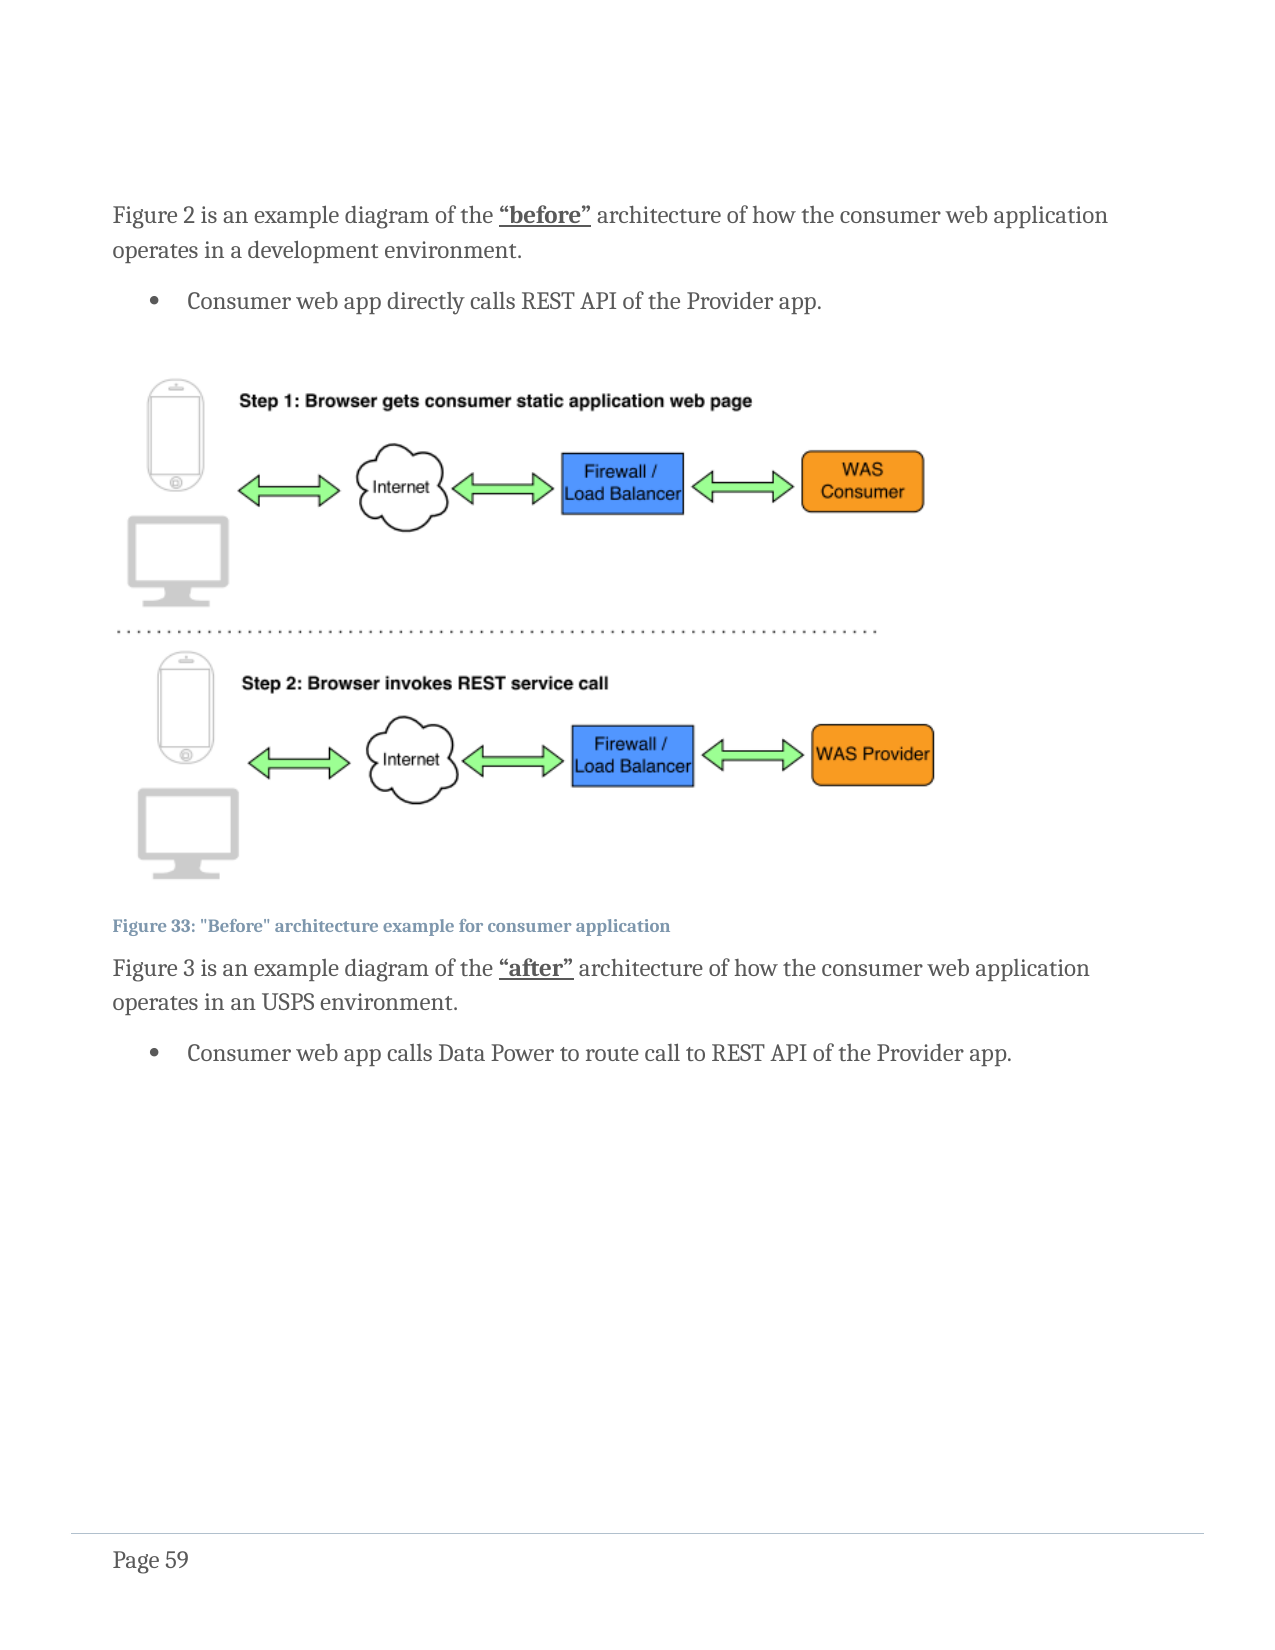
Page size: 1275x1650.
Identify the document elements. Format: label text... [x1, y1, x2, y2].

list Consumer web app directly calls REST API of the Provider app. [150, 287, 1162, 316]
text Figure 2 is an example diagram of the “before” architecture of how the consumer web application operates in a development environment. [112, 201, 1162, 264]
text Figure 3 is an example diagram of the “after” architecture of how the consumer web application operates in an USPS environment. [112, 954, 1162, 1017]
picture [112, 370, 944, 893]
list Consumer web app calls Data Power to route call to REST API of the Provider app. [150, 1039, 1162, 1068]
